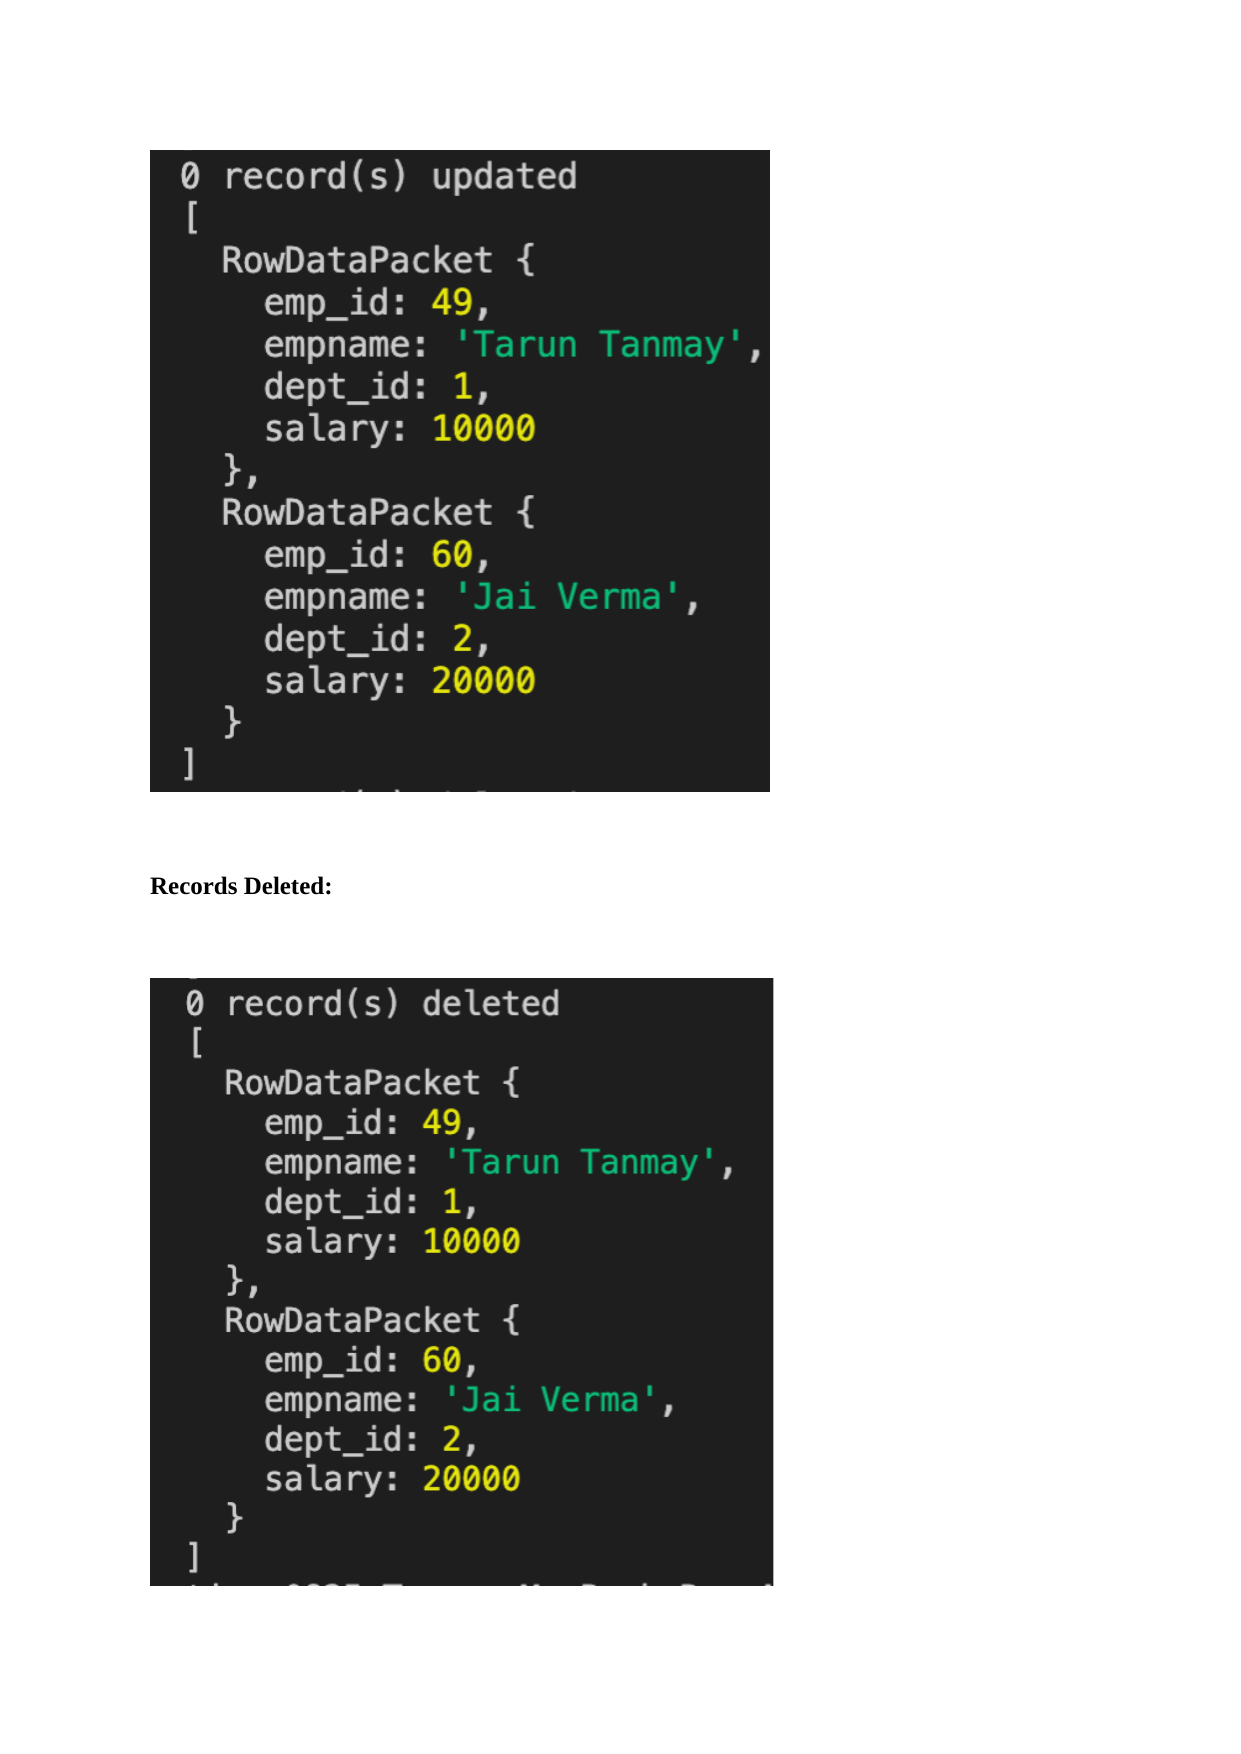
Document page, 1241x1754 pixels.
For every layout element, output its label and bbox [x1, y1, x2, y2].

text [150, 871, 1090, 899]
picture [150, 978, 774, 1586]
picture [150, 150, 770, 792]
